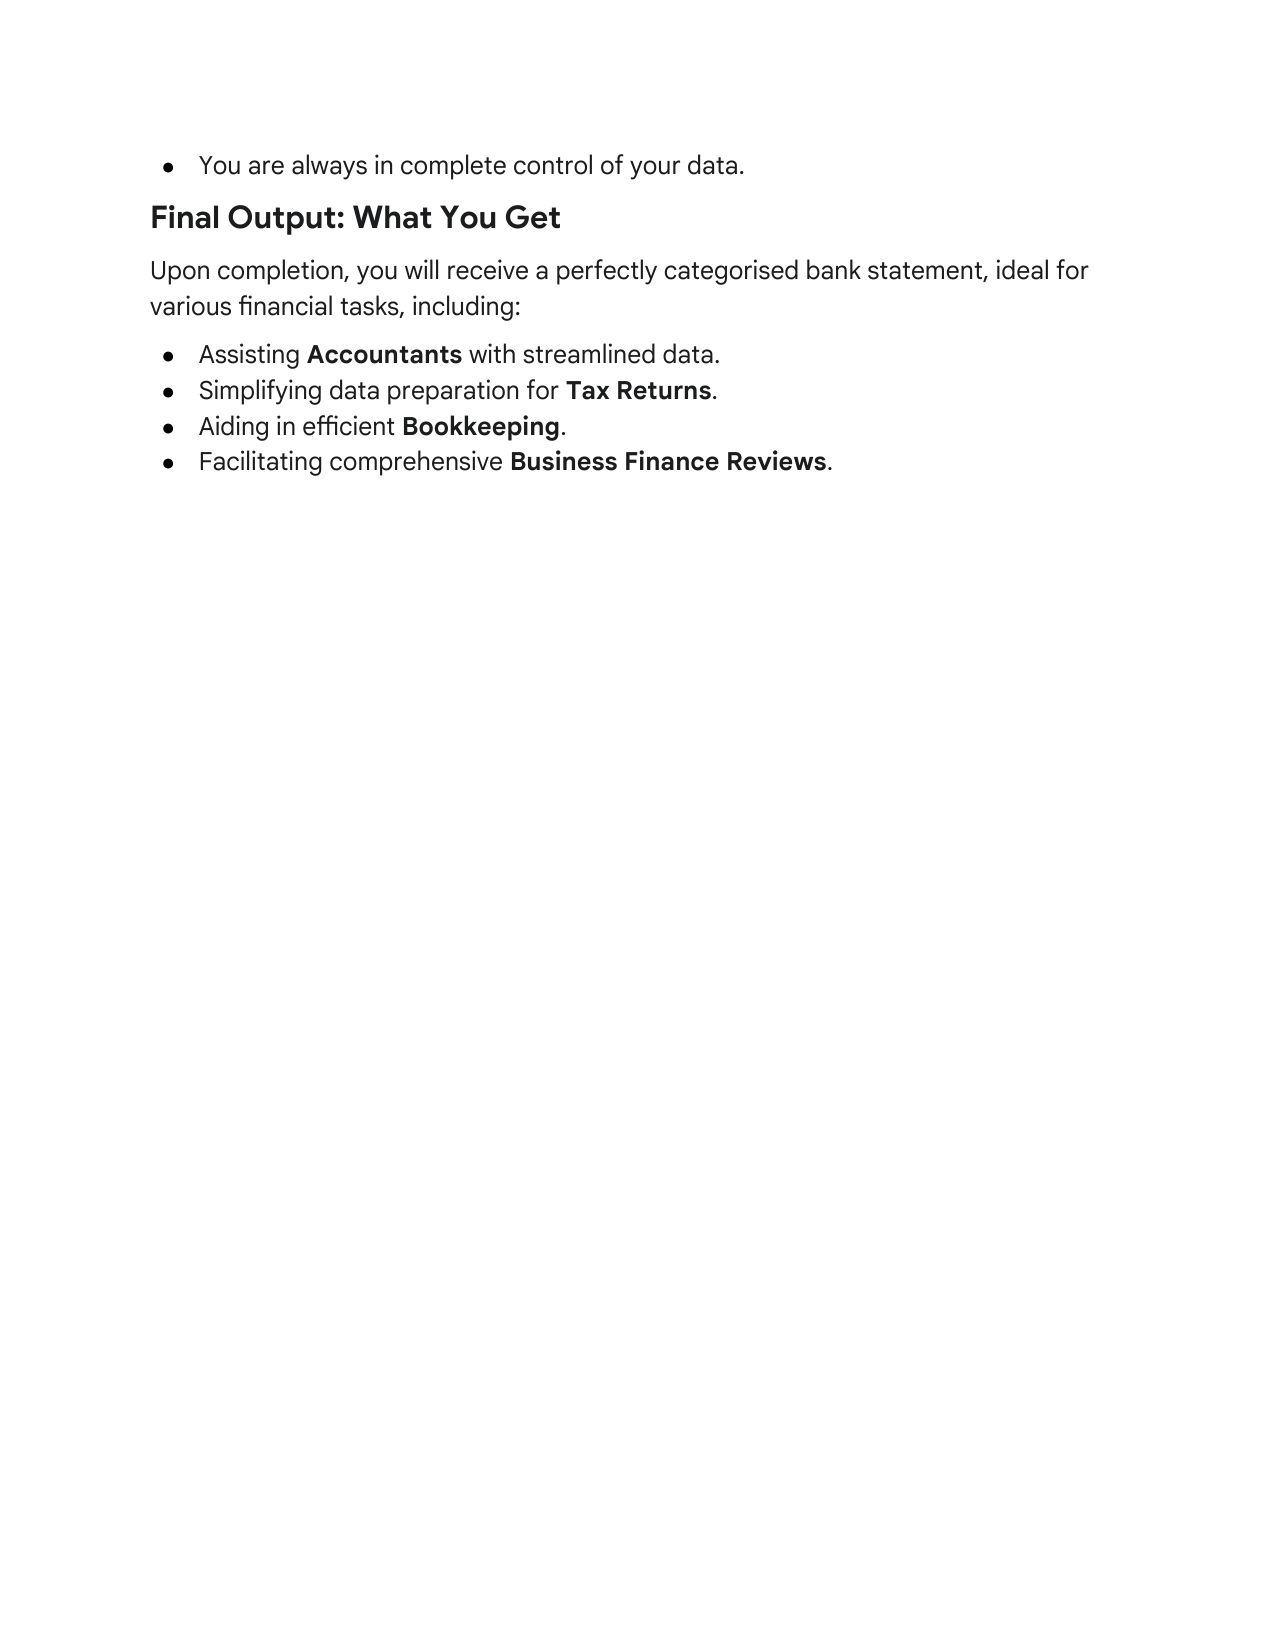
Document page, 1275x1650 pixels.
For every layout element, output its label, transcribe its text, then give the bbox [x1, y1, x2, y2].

list Simplifying data preparation for Tax Returns. [161, 375, 1125, 406]
list Assisting Accountants with streamlined data. [161, 339, 1125, 371]
list You are always in complete control of your data. [161, 150, 1125, 181]
list Facilitating comprehensive Business Finance Reviews. [161, 446, 1125, 478]
subtitle Final Output: What You Get [150, 198, 1125, 237]
list Aiding in efficient Bookkeeping. [161, 411, 1125, 442]
text Upon completion, you will receive a perfectly categorised bank statement, ideal for various financial tasks, including: [150, 255, 1125, 322]
